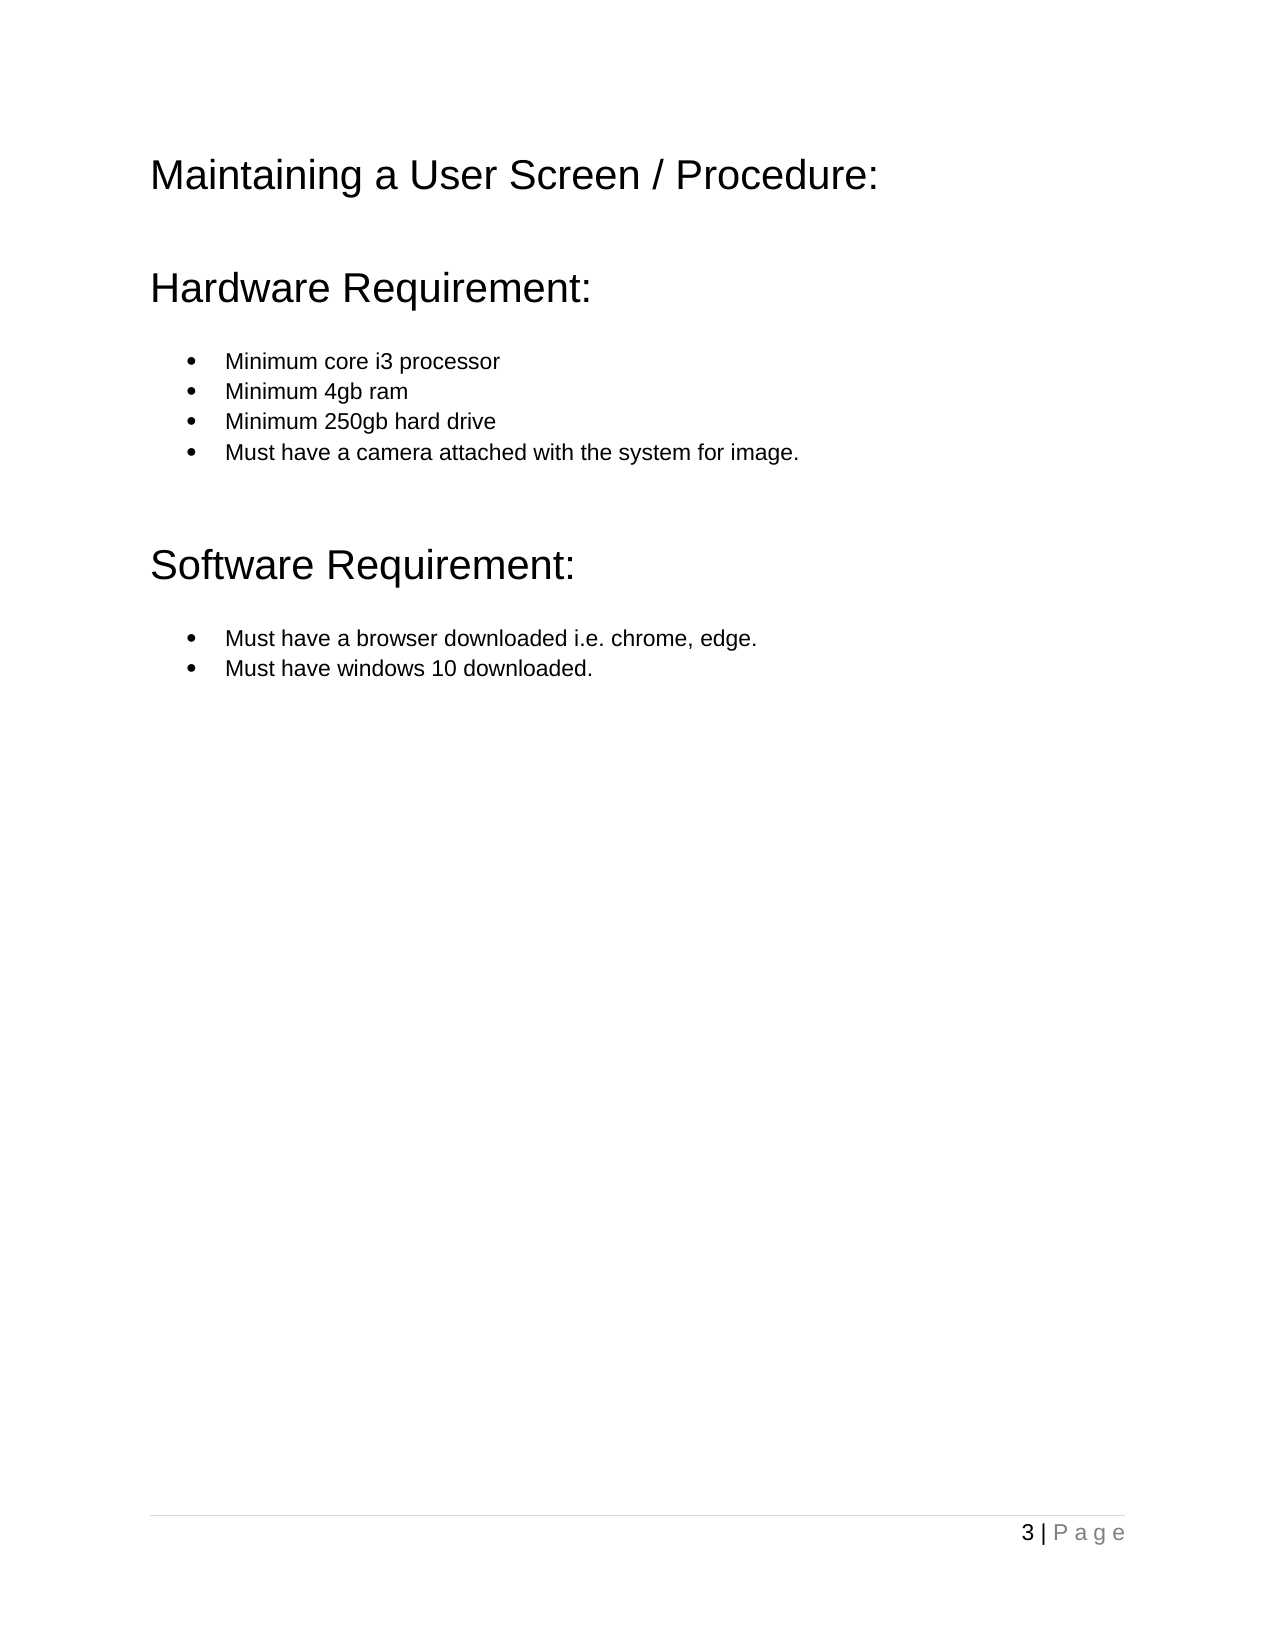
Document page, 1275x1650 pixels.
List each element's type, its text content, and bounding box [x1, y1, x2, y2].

subtitle Maintaining a User Screen / Procedure: [150, 150, 1125, 198]
list Minimum core i3 processor [187, 348, 1125, 374]
list Must have a browser downloaded i.e. chrome, edge. [187, 625, 1125, 651]
list Minimum 250gb hard drive [187, 408, 1125, 435]
list Must have windows 10 downloaded. [187, 655, 1125, 682]
subtitle Hardware Requirement: [150, 263, 1125, 311]
subtitle Software Requirement: [150, 541, 1125, 588]
list Minimum 4gb ram [187, 378, 1125, 404]
list Must have a camera attached with the system for image. [187, 438, 1125, 465]
